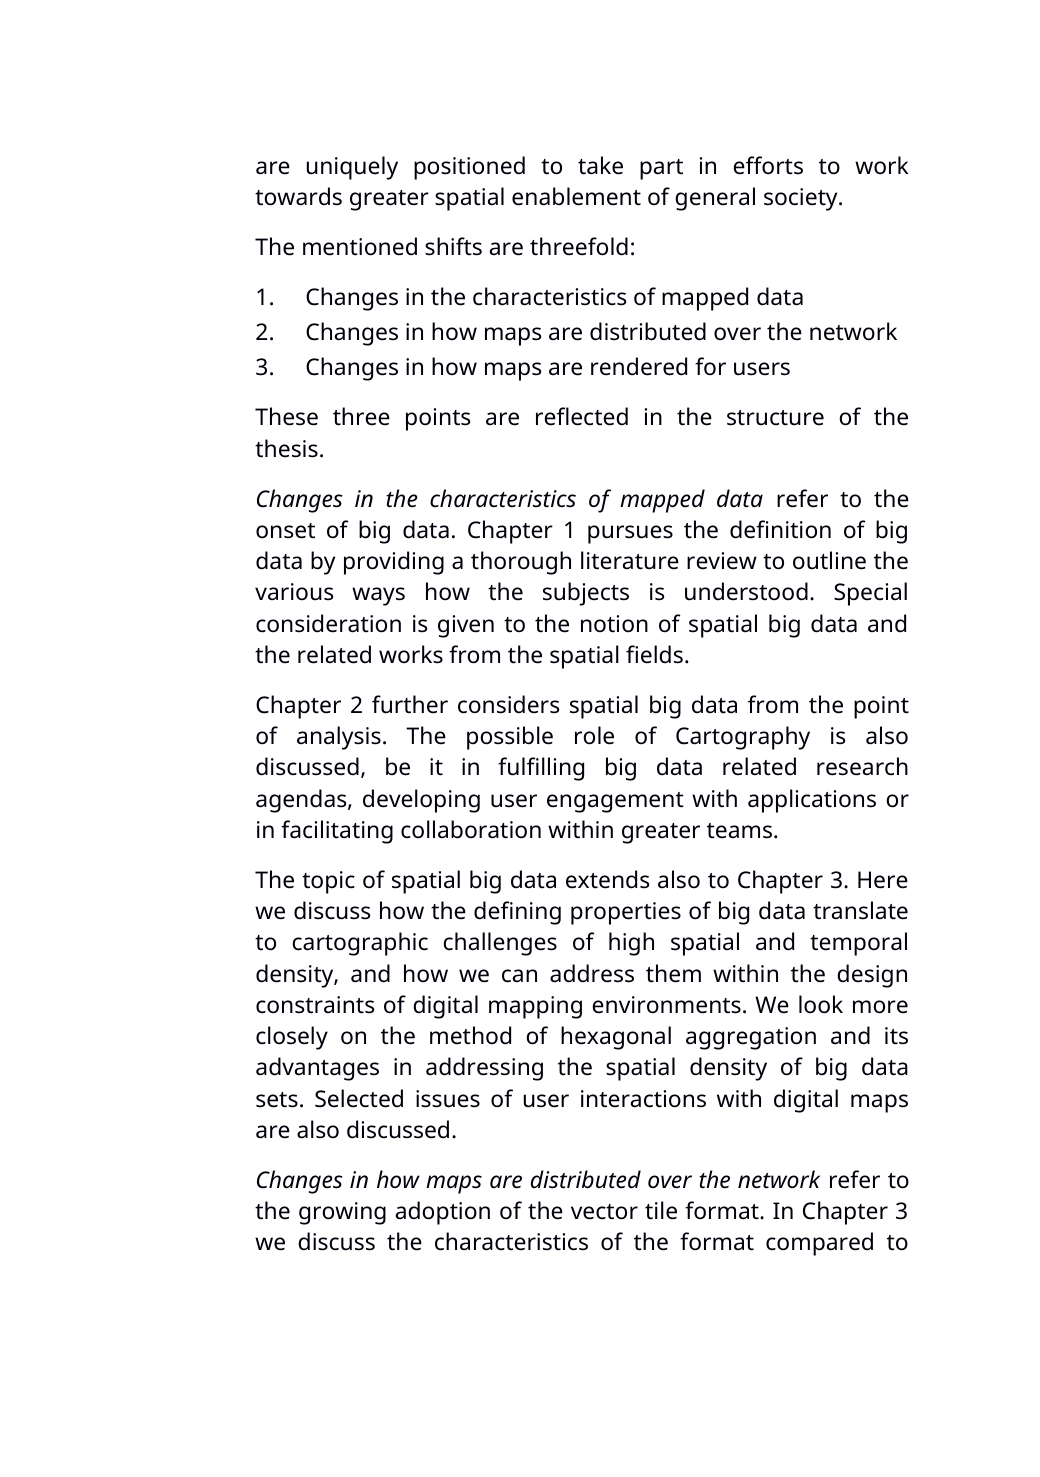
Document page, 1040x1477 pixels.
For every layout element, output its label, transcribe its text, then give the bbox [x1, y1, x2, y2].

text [255, 150, 910, 212]
text Chapter 2 further considers spatial big data from the point of analysis. The possible role of Cartography is also discussed, be it in fulfilling big data related research agendas, developing user engagement with applications or in facilitating collaboration within greater teams. [255, 689, 910, 845]
text These three points are reflected in the structure of the thesis. [255, 401, 910, 464]
list Changes in how maps are rendered for users [255, 351, 910, 382]
text The topic of spatial big data extends also to Chapter 3. Here we discuss how the defining properties of big data translate to cartographic challenges of high spatial and temporal density, and how we can address them within the design constraints of digital mapping environments. We look more closely on the method of hexagonal aggregation and its advantages in addressing the spatial density of big data sets. Selected issues of user interactions with digital maps are also discussed. [255, 864, 910, 1145]
list Changes in the characteristics of mapped data [255, 281, 910, 312]
text Changes in the characteristics of mapped data refer to the onset of big data. Chapter 1 pursues the definition of big data by providing a thorough literature review to outline the various ways how the subjects is understood. Special consideration is given to the notion of spatial big data and the related works from the spatial fields. [255, 482, 910, 670]
text The mentioned shifts are threefold: [255, 231, 910, 262]
list Changes in how maps are distributed over the network [255, 316, 910, 347]
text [255, 1164, 910, 1257]
